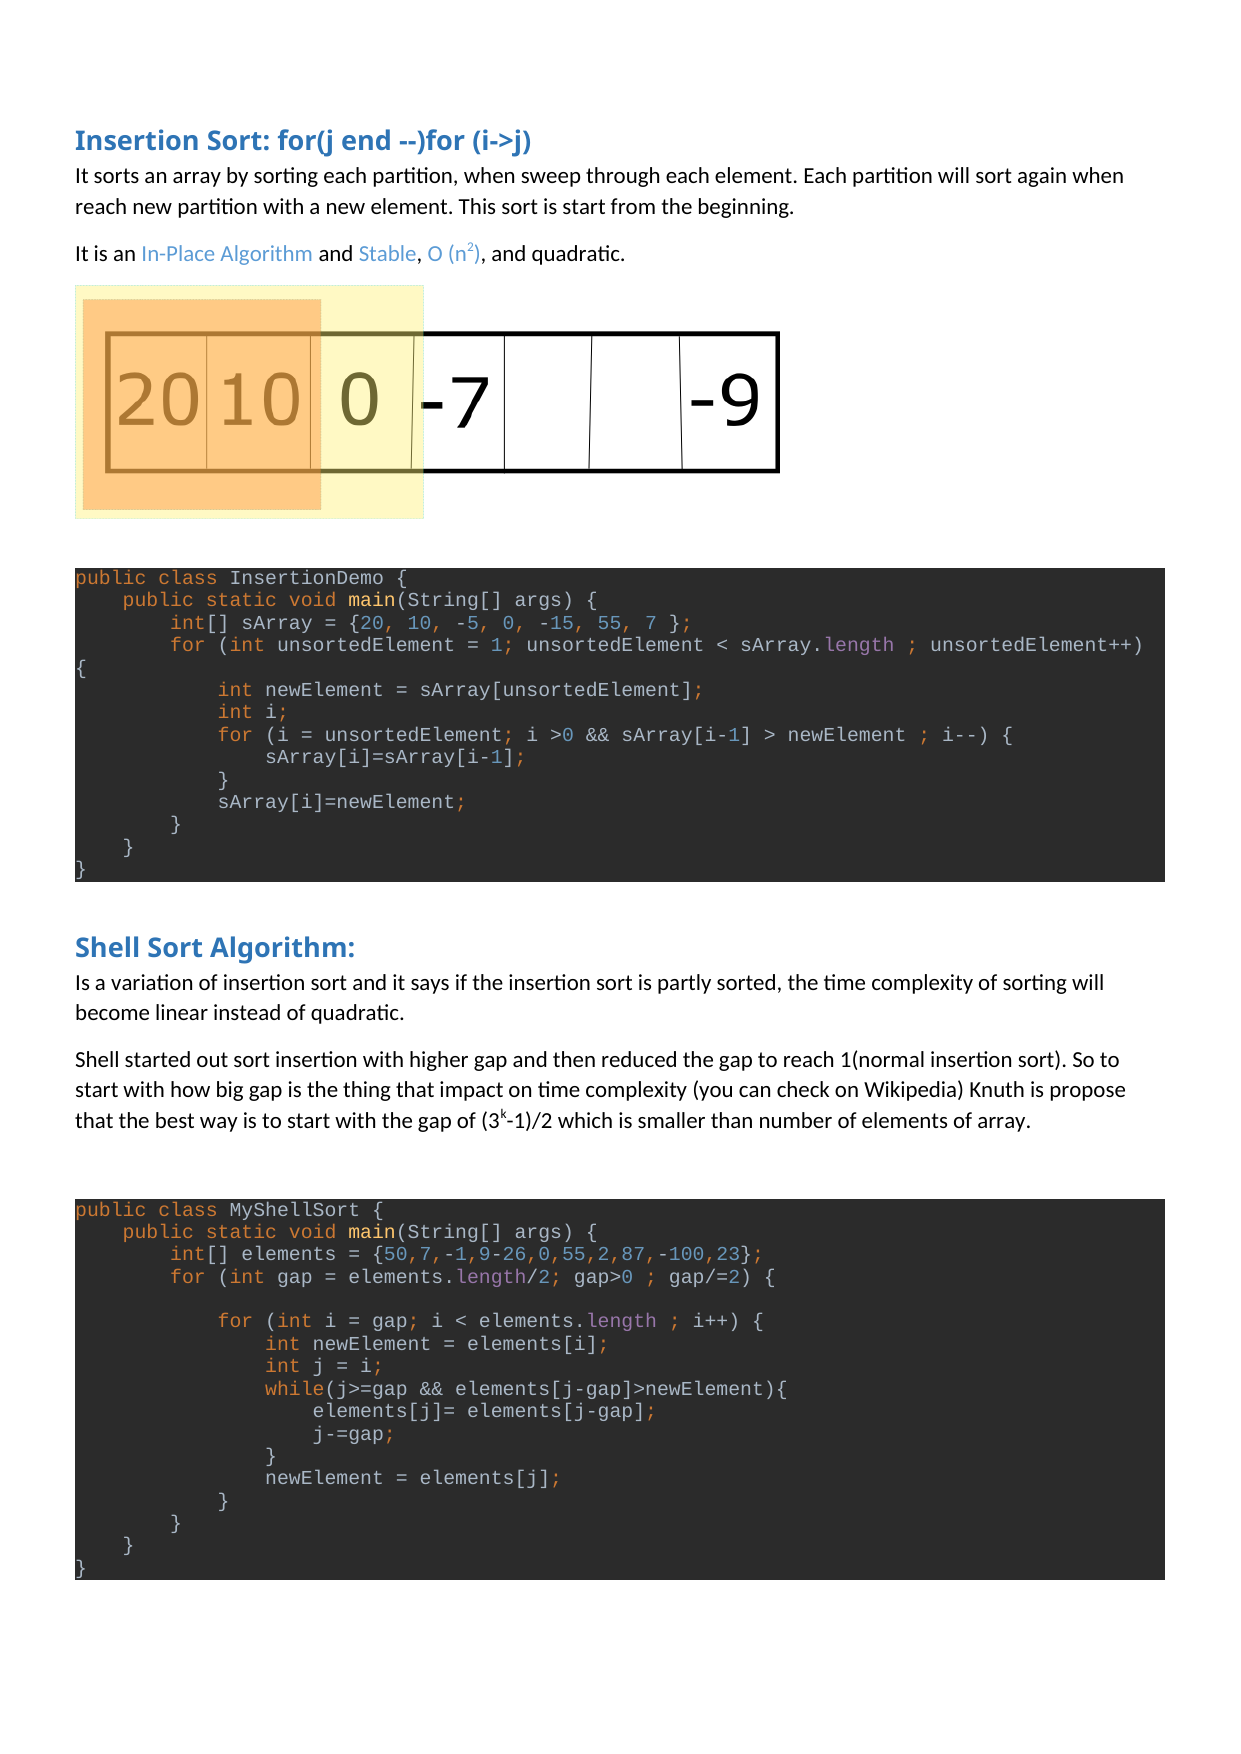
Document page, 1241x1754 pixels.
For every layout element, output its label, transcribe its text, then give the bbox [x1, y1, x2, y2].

subtitle Insertion Sort: for(j end --)for (i->j) [75, 122, 1165, 159]
picture [75, 285, 780, 519]
text Shell started out sort insertion with higher gap and then reduced the gap to reach 1(normal insertion sort). So to start with how big gap is the thing that impact on time complexity (you can check on Wikipedia) Knuth is propose that the best way is to start with the gap of (3k-1)/2 which is smaller than number of elements of array. [75, 1045, 1165, 1134]
text public class InsertionDemo { public static void main(String[] args) { int[] sArray = {20, 10, -5, 0, -15, 55, 7 }; for (int unsortedElement = 1; unsortedElement < sArray.length ; unsortedElement++) { int newElement = sArray[unsortedElement]; int i; for (i = unsortedElement; i >0 && sArray[i-1] > newElement ; i--) { sArray[i]=sArray[i-1]; } sArray[i]=newElement; } } } [75, 568, 1165, 882]
subtitle Shell Sort Algorithm: [75, 928, 1165, 965]
text It is an In-Place Algorithm and Stable, O (n2), and quadratic. [75, 239, 1165, 267]
text public class MyShellSort { public static void main(String[] args) { int[] elements = {50,7,-1,9-26,0,55,2,87,-100,23}; for (int gap = elements.length/2; gap>0 ; gap/=2) { for (int i = gap; i < elements.length ; i++) { int newElement = elements[i]; int j = i; while(j>=gap && elements[j-gap]>newElement){ elements[j]= elements[j-gap]; j-=gap; } newElement = elements[j]; } } } } [75, 1199, 1165, 1580]
text It sorts an array by sorting each partition, when sweep through each element. Each partition will sort again when reach new partition with a new element. This sort is start from the beginning. [75, 162, 1165, 220]
text Is a variation of insertion sort and it says if the insertion sort is partly sorted, the time complexity of sorting will become linear instead of quadratic. [75, 968, 1165, 1026]
